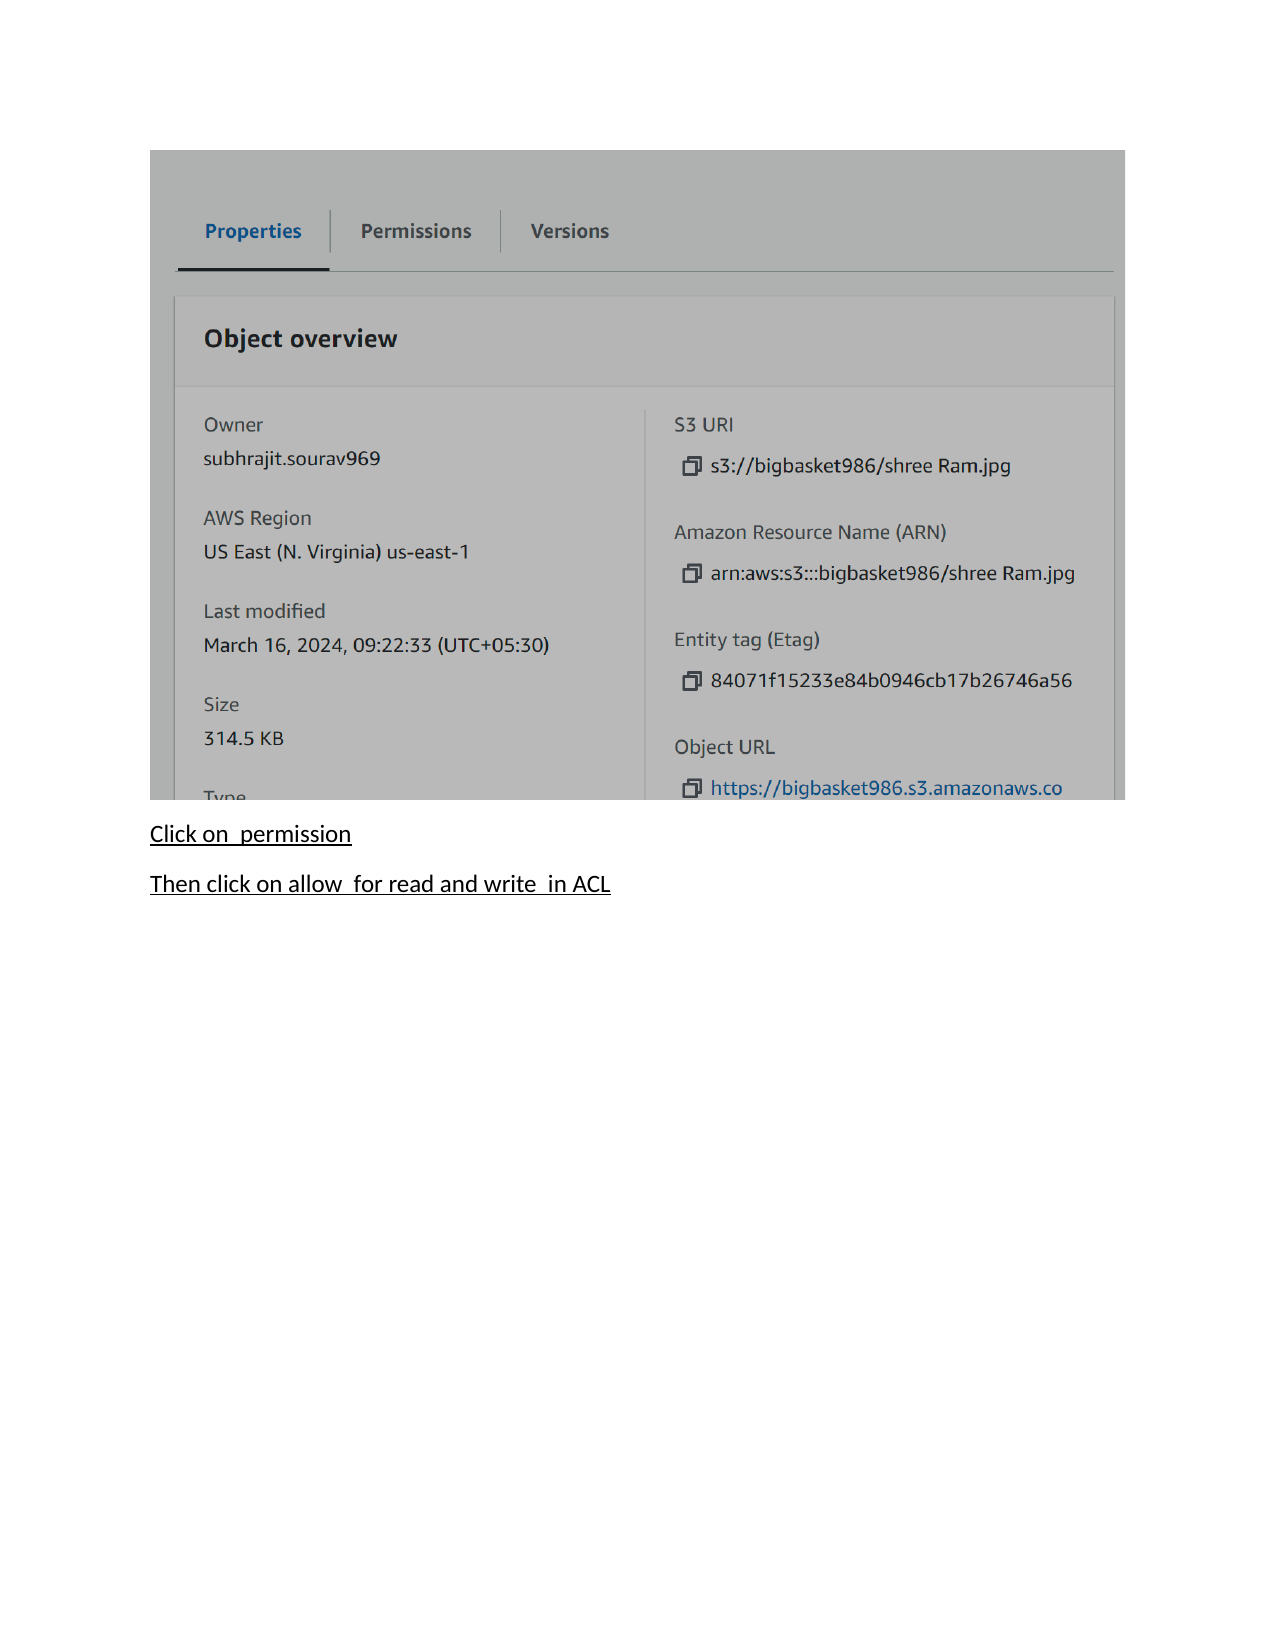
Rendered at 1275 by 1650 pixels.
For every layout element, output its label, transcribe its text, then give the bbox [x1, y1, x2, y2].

text Click on permission [150, 818, 1125, 849]
text Then click on allow for read and write in ACL [150, 868, 1125, 898]
picture [150, 150, 1125, 800]
